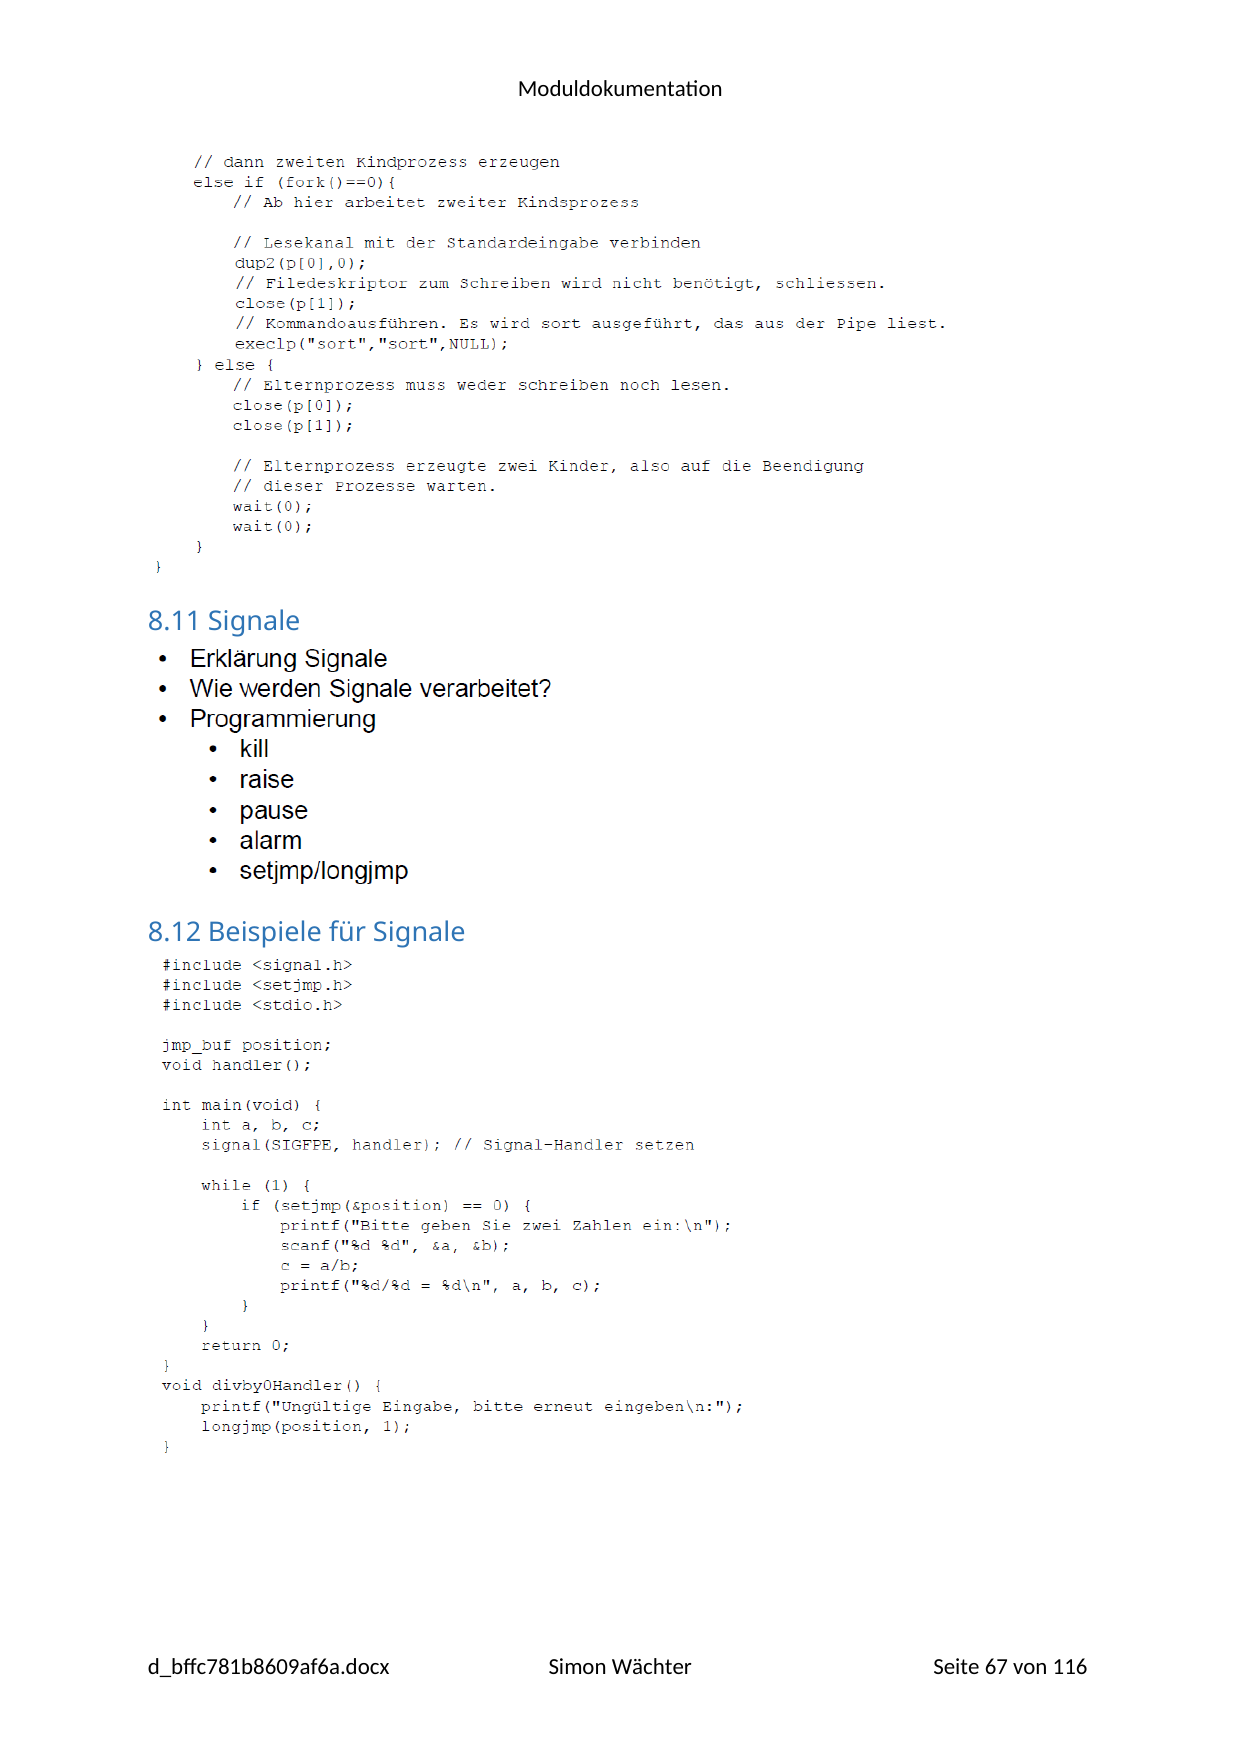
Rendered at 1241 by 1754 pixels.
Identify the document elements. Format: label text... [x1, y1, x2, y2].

picture [147, 640, 1093, 894]
subtitle Signale [148, 601, 1093, 638]
picture [147, 952, 1093, 1458]
picture [147, 147, 1093, 583]
subtitle Beispiele für Signale [148, 912, 1093, 949]
